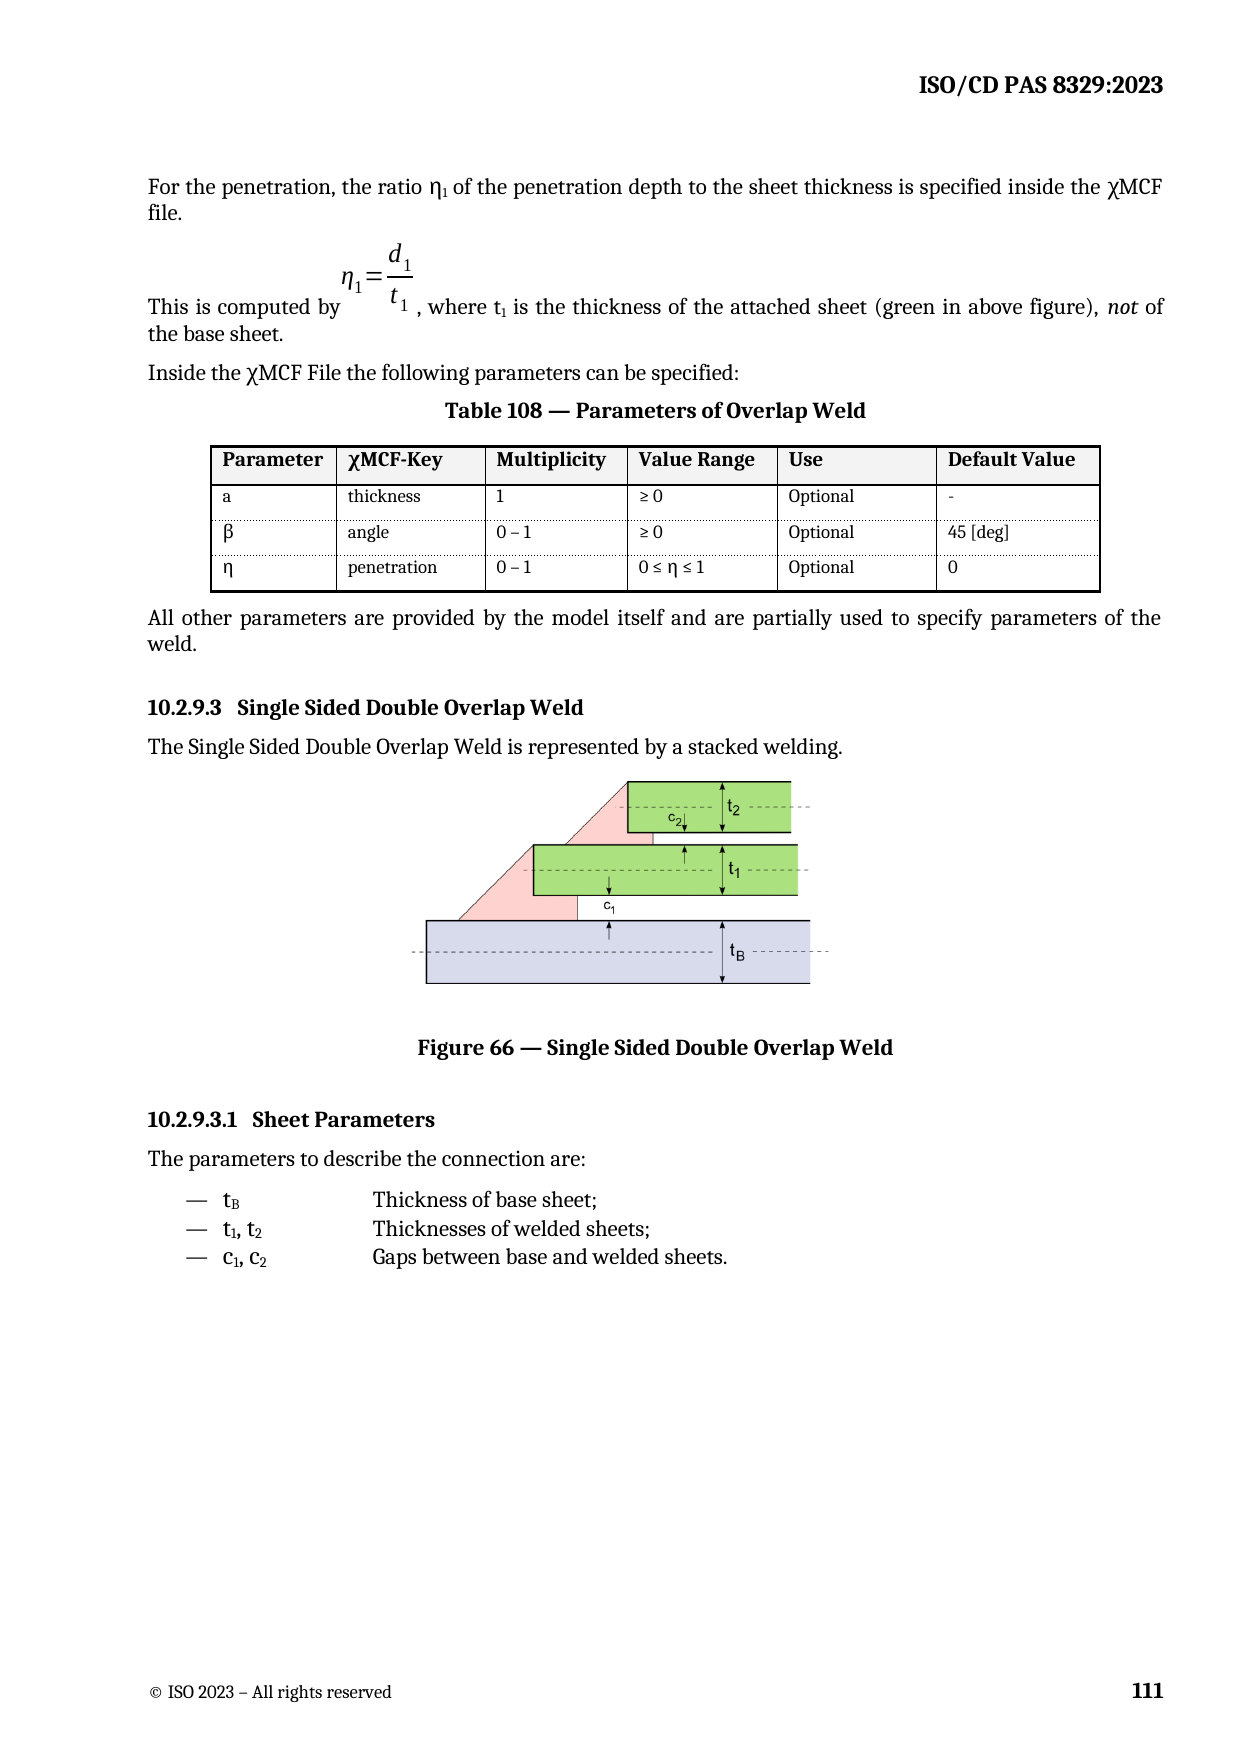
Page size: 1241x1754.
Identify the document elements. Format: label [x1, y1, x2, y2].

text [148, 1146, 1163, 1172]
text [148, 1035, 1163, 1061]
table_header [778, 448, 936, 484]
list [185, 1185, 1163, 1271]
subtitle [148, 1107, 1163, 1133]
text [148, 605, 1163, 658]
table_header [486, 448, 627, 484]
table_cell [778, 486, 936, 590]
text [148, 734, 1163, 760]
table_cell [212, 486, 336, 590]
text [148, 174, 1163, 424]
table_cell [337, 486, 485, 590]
picture [411, 781, 829, 984]
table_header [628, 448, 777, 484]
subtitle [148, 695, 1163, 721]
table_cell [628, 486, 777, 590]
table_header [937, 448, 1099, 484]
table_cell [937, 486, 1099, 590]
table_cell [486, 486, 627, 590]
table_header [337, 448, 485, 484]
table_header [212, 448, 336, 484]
